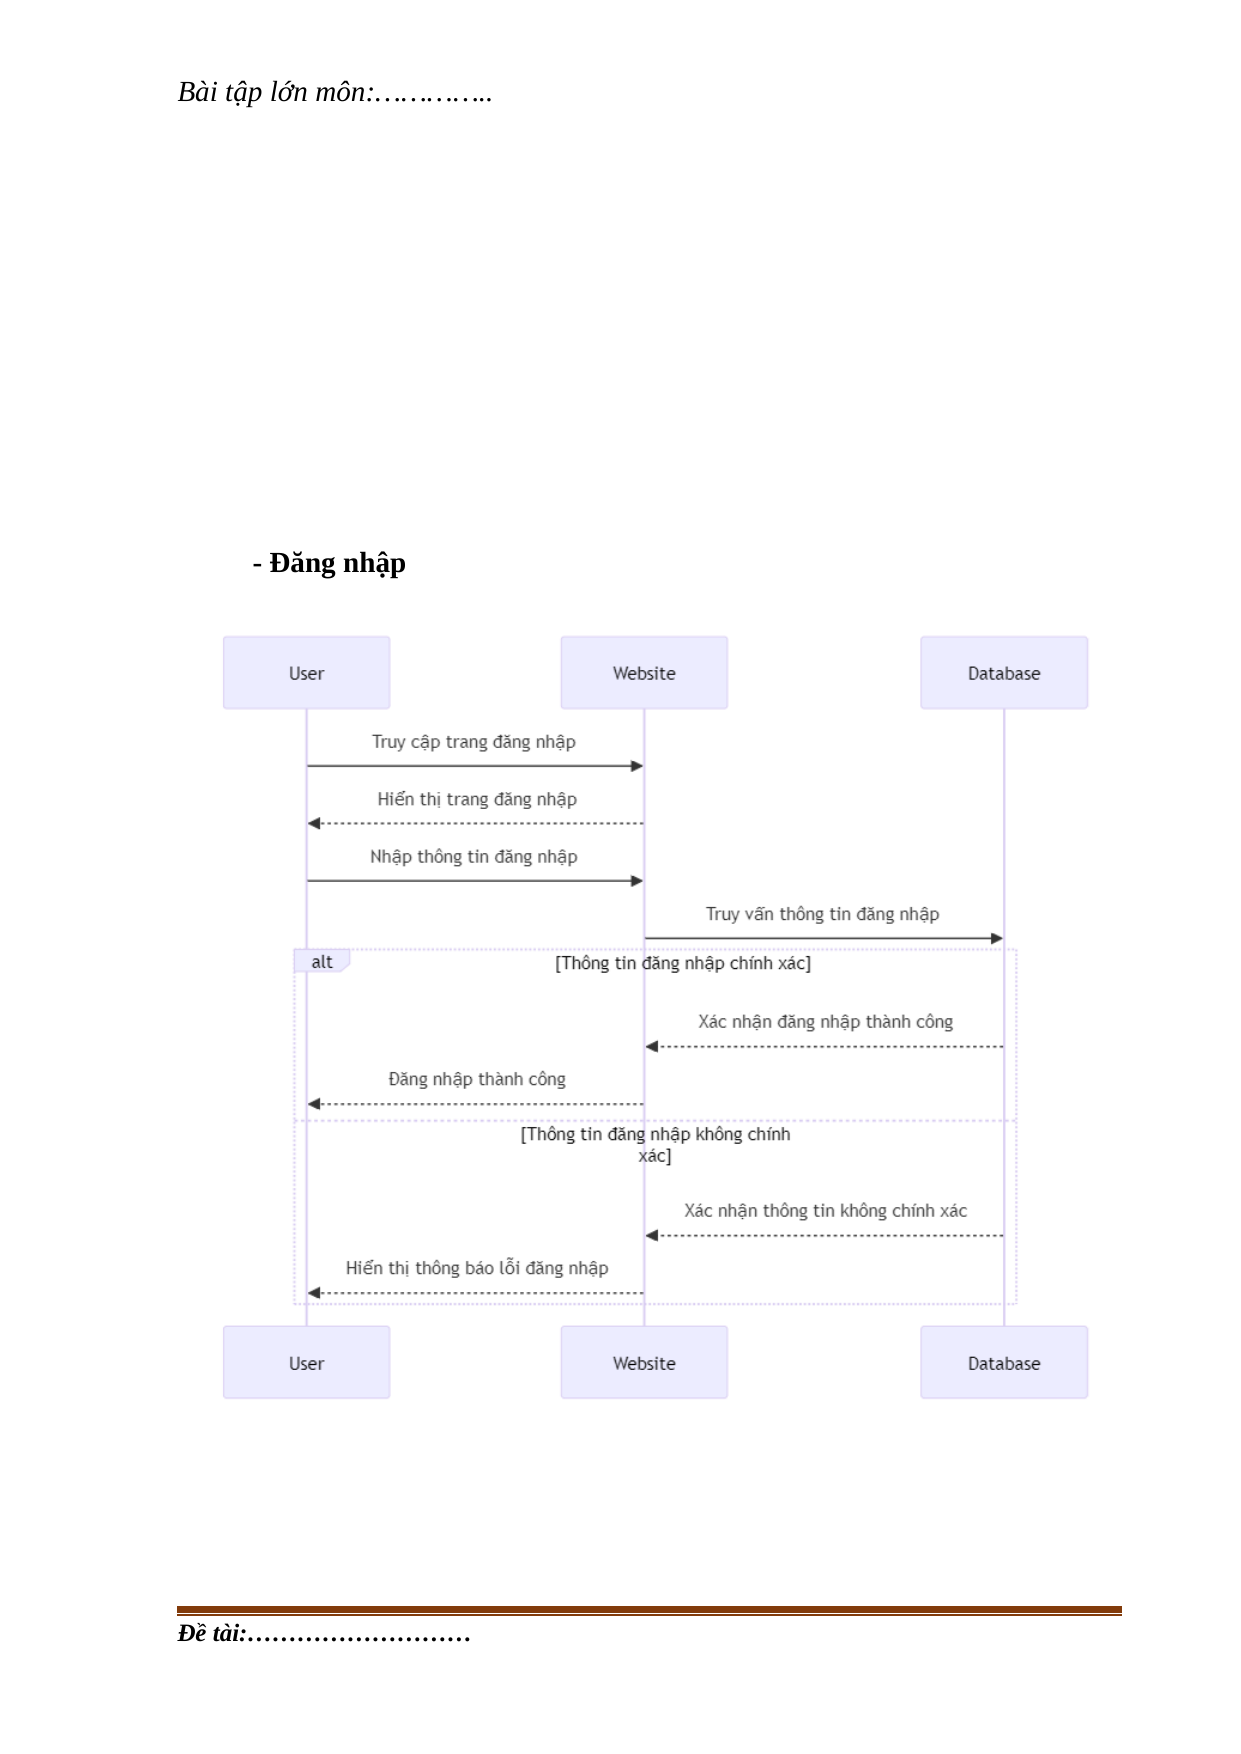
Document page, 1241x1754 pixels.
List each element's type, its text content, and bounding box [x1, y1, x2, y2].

text - Đăng nhập [252, 545, 1122, 578]
picture [204, 620, 1123, 1425]
